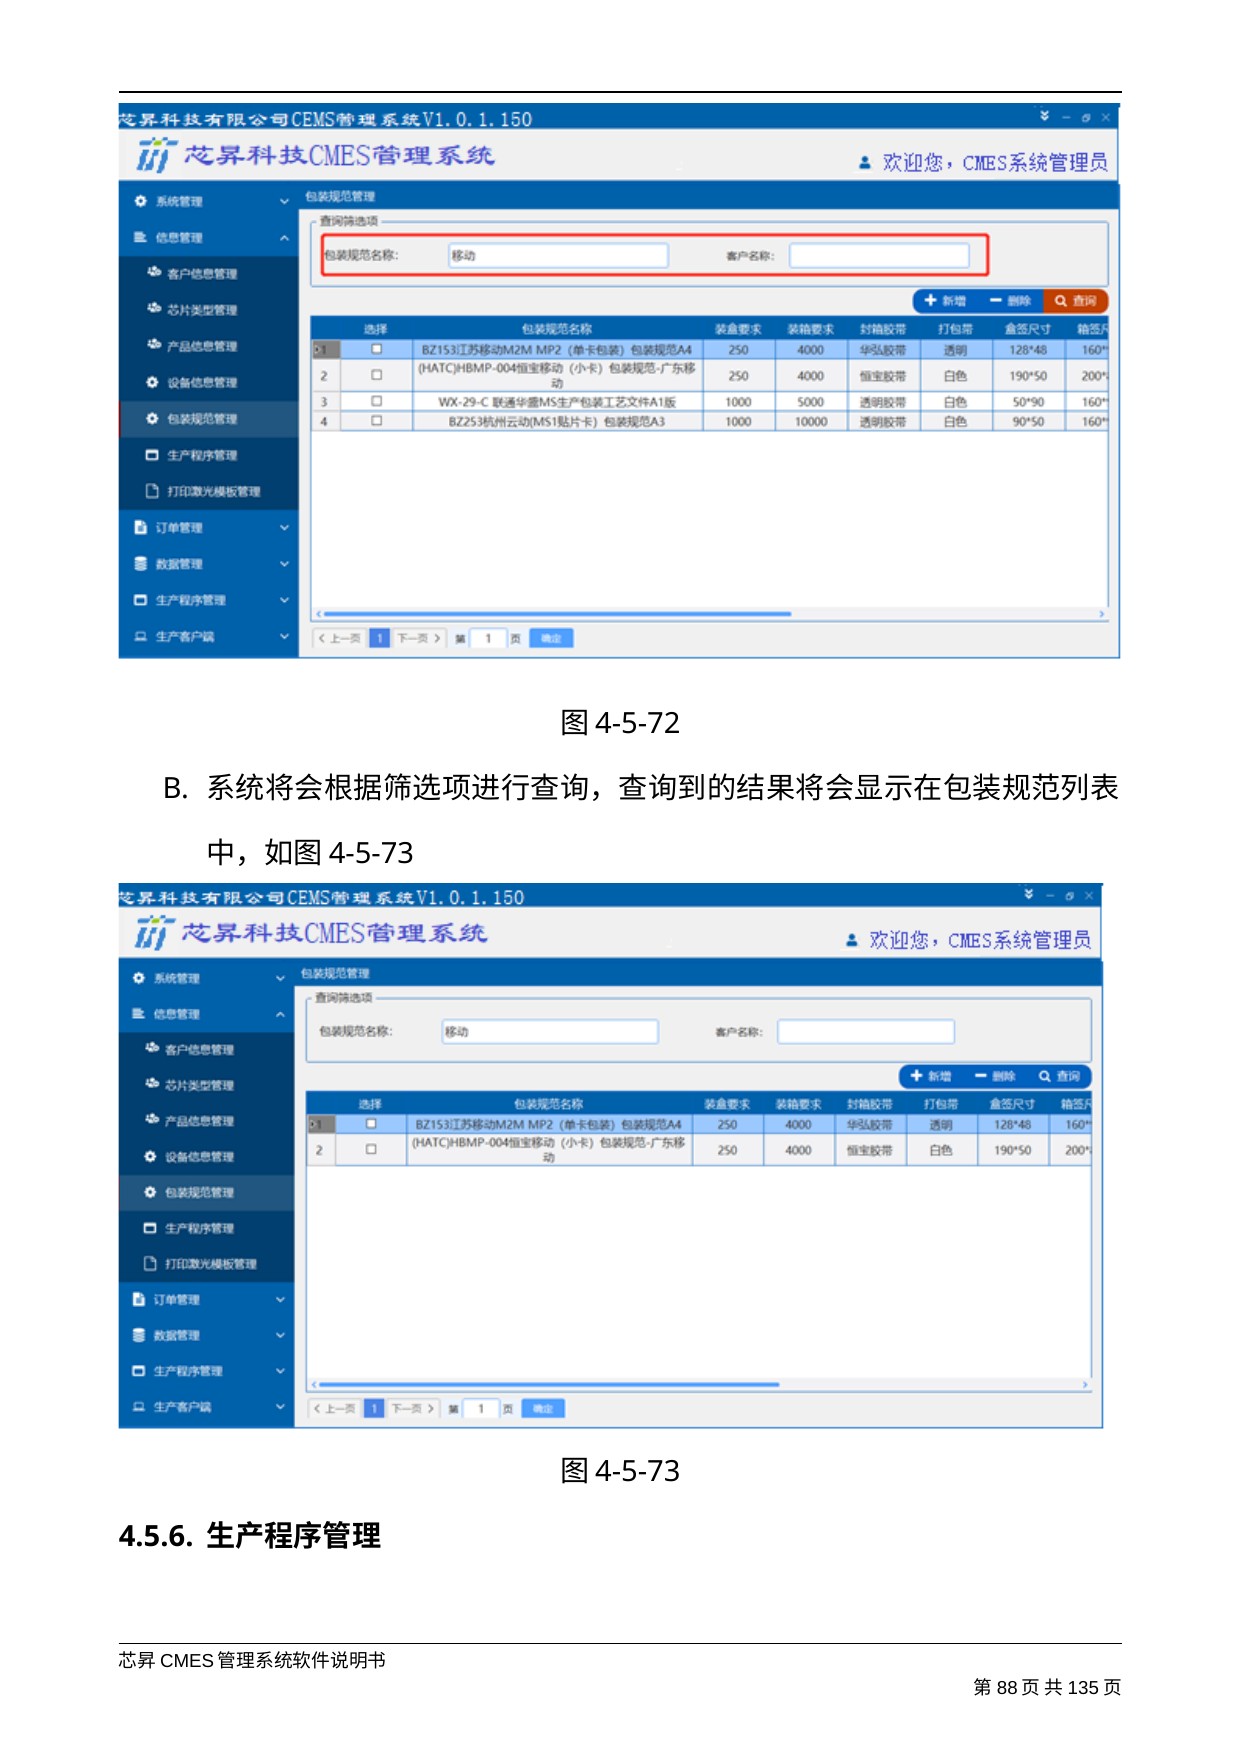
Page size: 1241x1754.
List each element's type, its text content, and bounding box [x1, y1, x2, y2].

list 系统将会根据筛选项进行查询，查询到的结果将会显示在包装规范列表中，如图4-5-73 [162, 754, 1122, 884]
list 图4-5-73 [118, 1436, 1122, 1501]
picture [118, 103, 1122, 662]
list 图4-5-72 [118, 689, 1122, 754]
list 生产程序管理 [118, 1501, 1122, 1566]
picture [118, 883, 1105, 1435]
